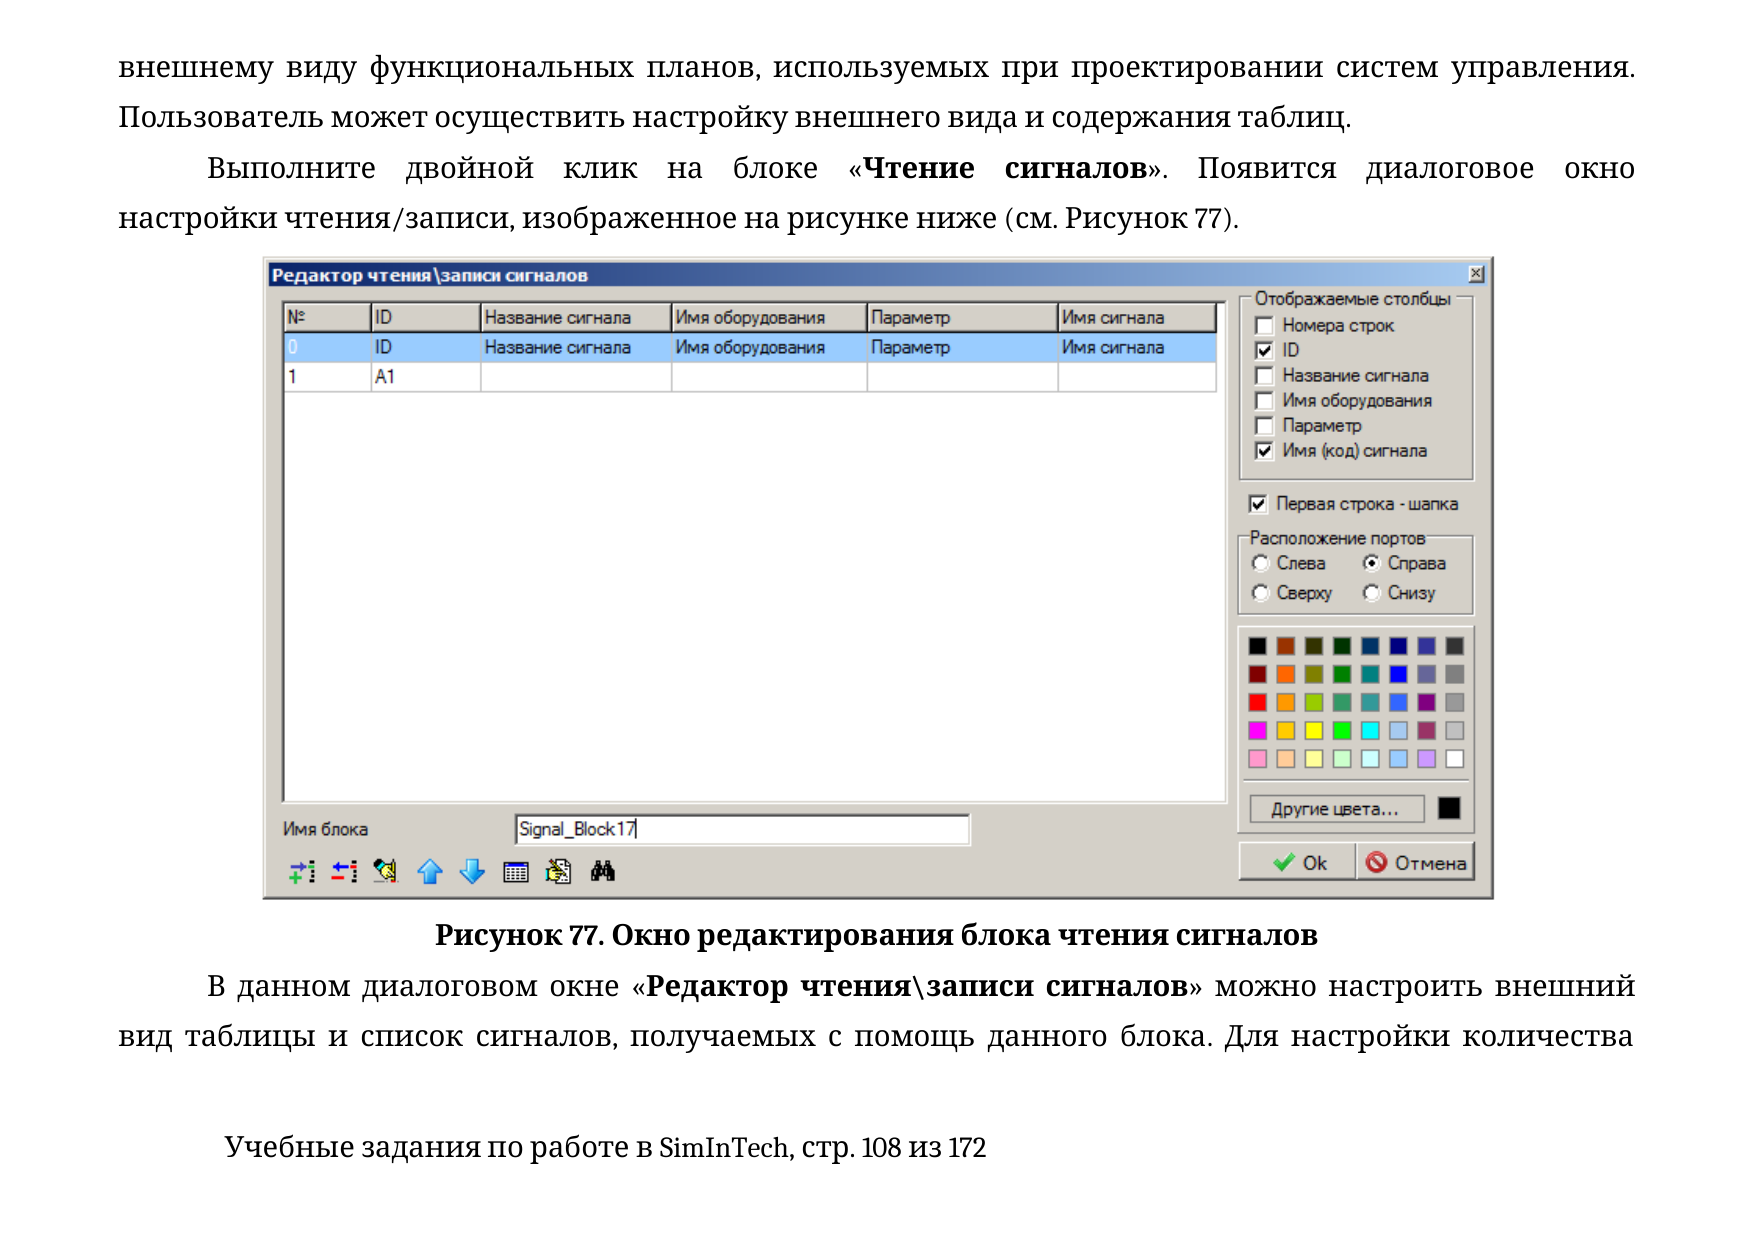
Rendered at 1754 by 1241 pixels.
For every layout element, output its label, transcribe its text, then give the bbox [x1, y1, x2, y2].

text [118, 51, 1636, 135]
picture [252, 252, 1502, 903]
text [118, 970, 1636, 1054]
